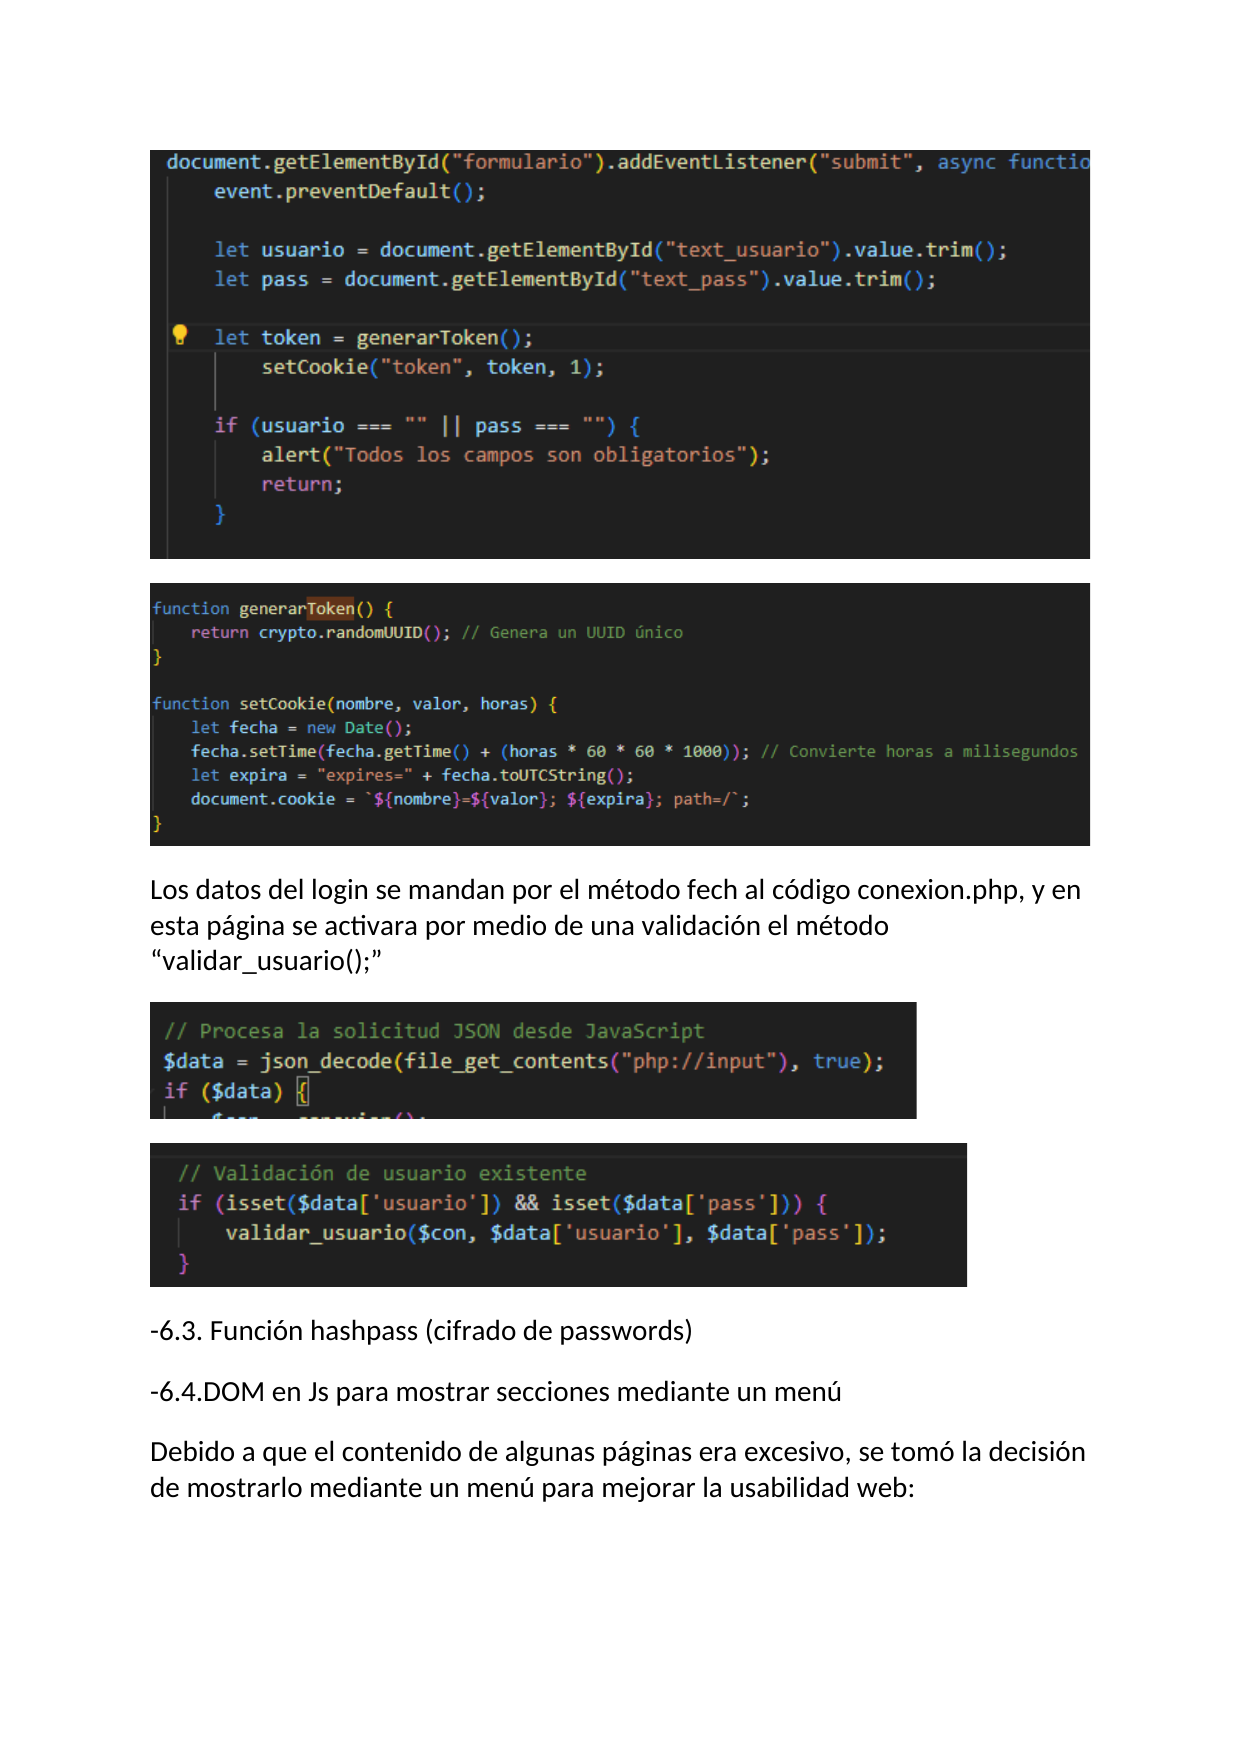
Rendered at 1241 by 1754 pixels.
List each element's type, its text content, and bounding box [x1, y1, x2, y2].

picture [150, 1002, 917, 1119]
picture [150, 150, 1091, 559]
picture [150, 1143, 968, 1287]
picture [150, 583, 1091, 846]
text -6.4.DOM en Js para mostrar secciones mediante un menú [150, 1373, 1090, 1408]
text Debido a que el contenido de algunas páginas era excesivo, se tomó la decisión de mostrarlo mediante un menú para mejorar la usabilidad web: [150, 1433, 1090, 1504]
text Los datos del login se mandan por el método fech al código conexion.php, y en esta página se activara por medio de una validación el método “validar_usuario();” [150, 871, 1090, 978]
text -6.3. Función hashpass (cifrado de passwords) [150, 1312, 1090, 1348]
